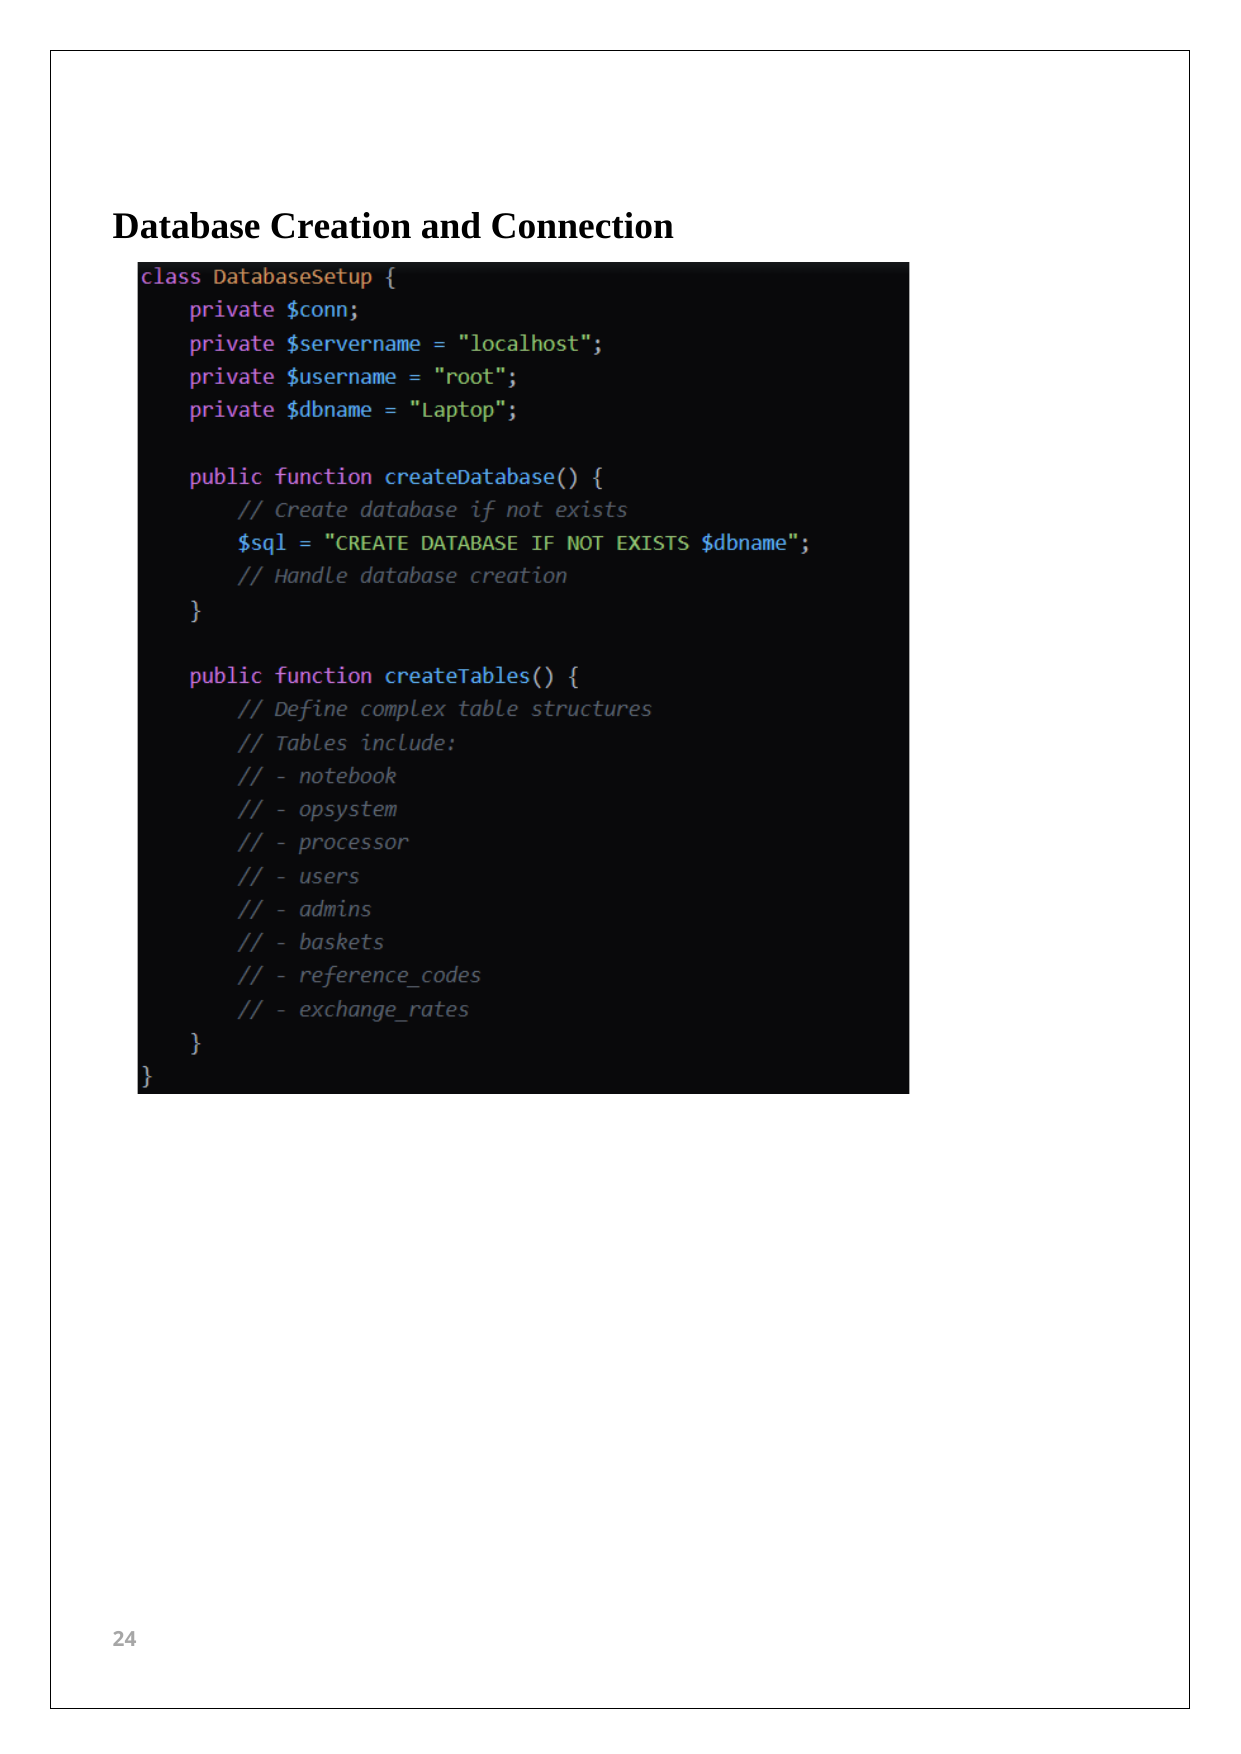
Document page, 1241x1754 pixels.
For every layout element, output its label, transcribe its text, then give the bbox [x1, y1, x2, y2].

picture [137, 262, 910, 1094]
text Database Creation and Connection [112, 203, 1128, 246]
